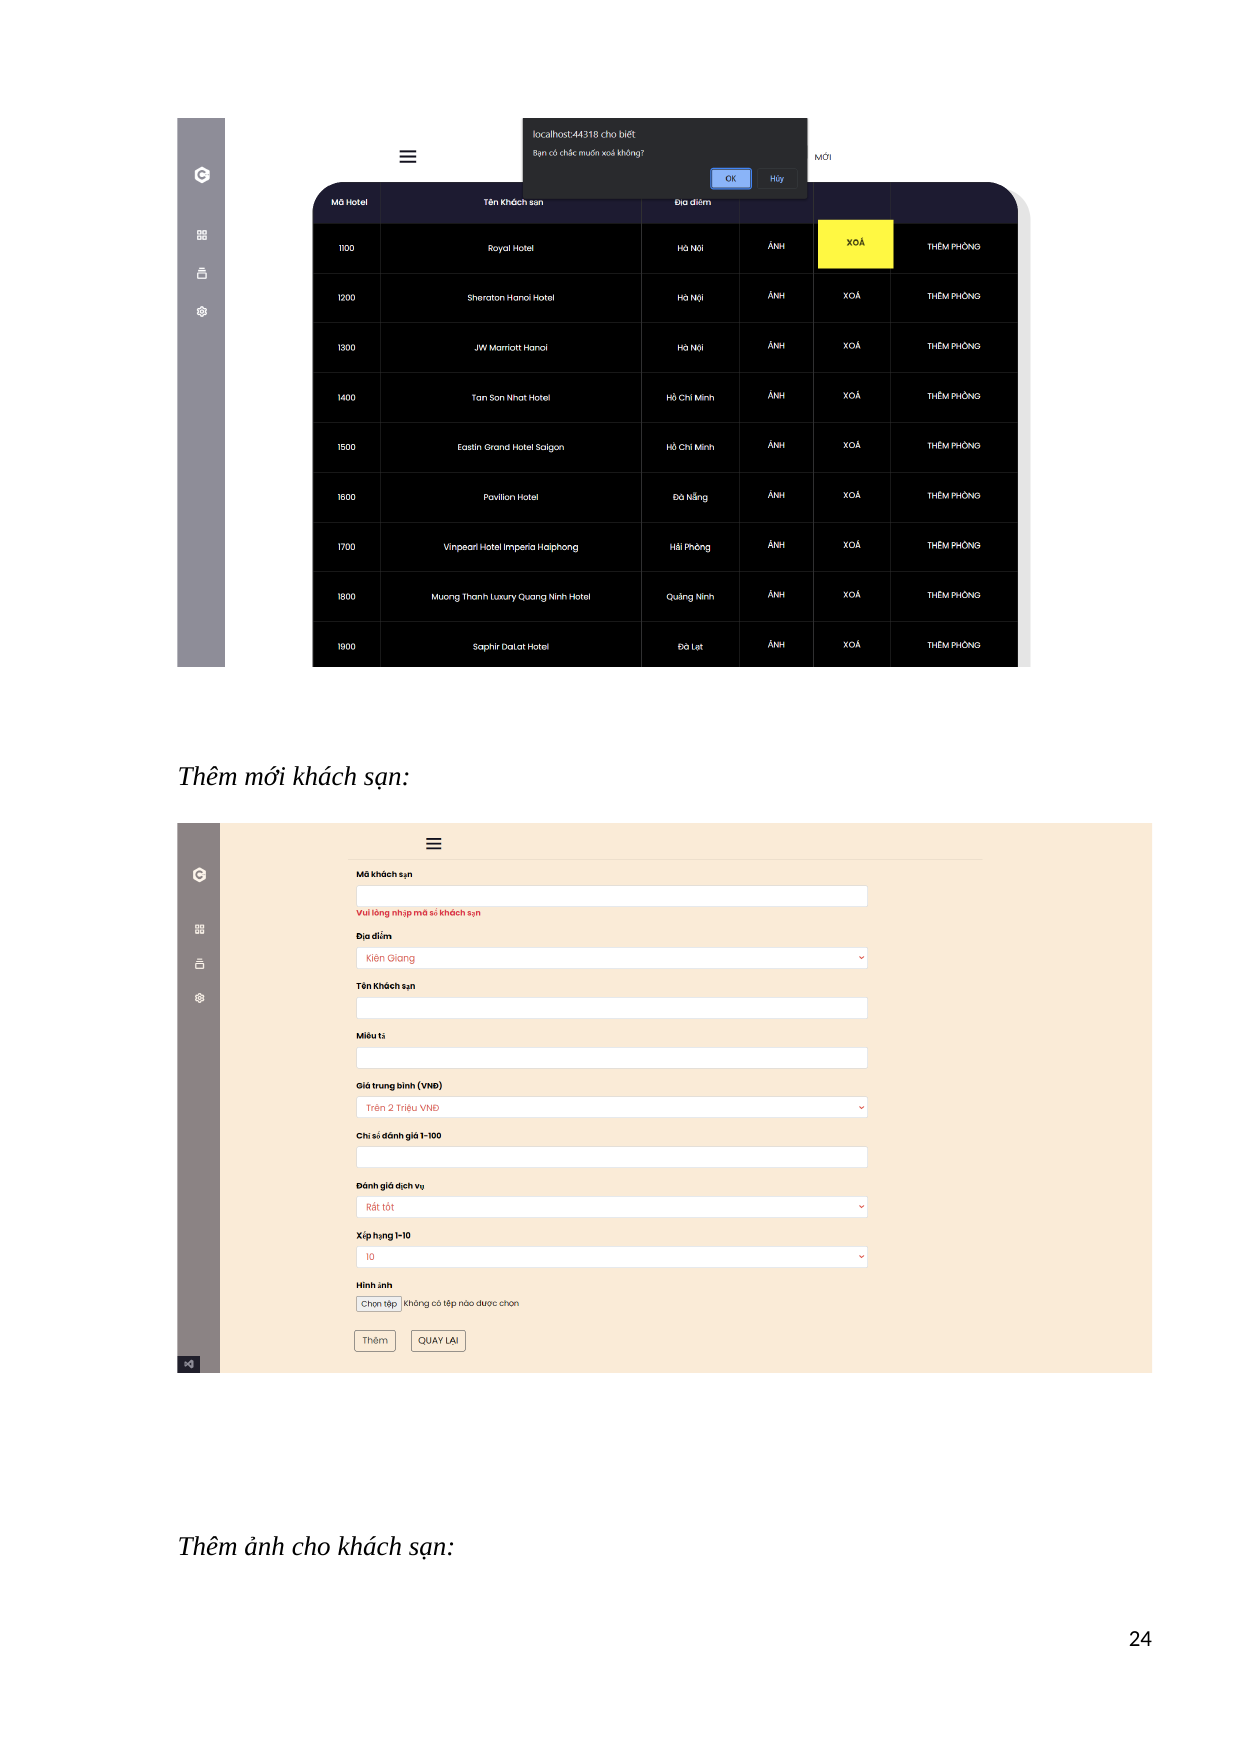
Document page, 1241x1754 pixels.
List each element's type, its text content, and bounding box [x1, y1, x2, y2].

picture [177, 118, 1153, 667]
text Thêm mới khách sạn: [177, 761, 1152, 792]
picture [177, 823, 1153, 1373]
text Thêm ảnh cho khách sạn: [177, 1529, 1152, 1561]
